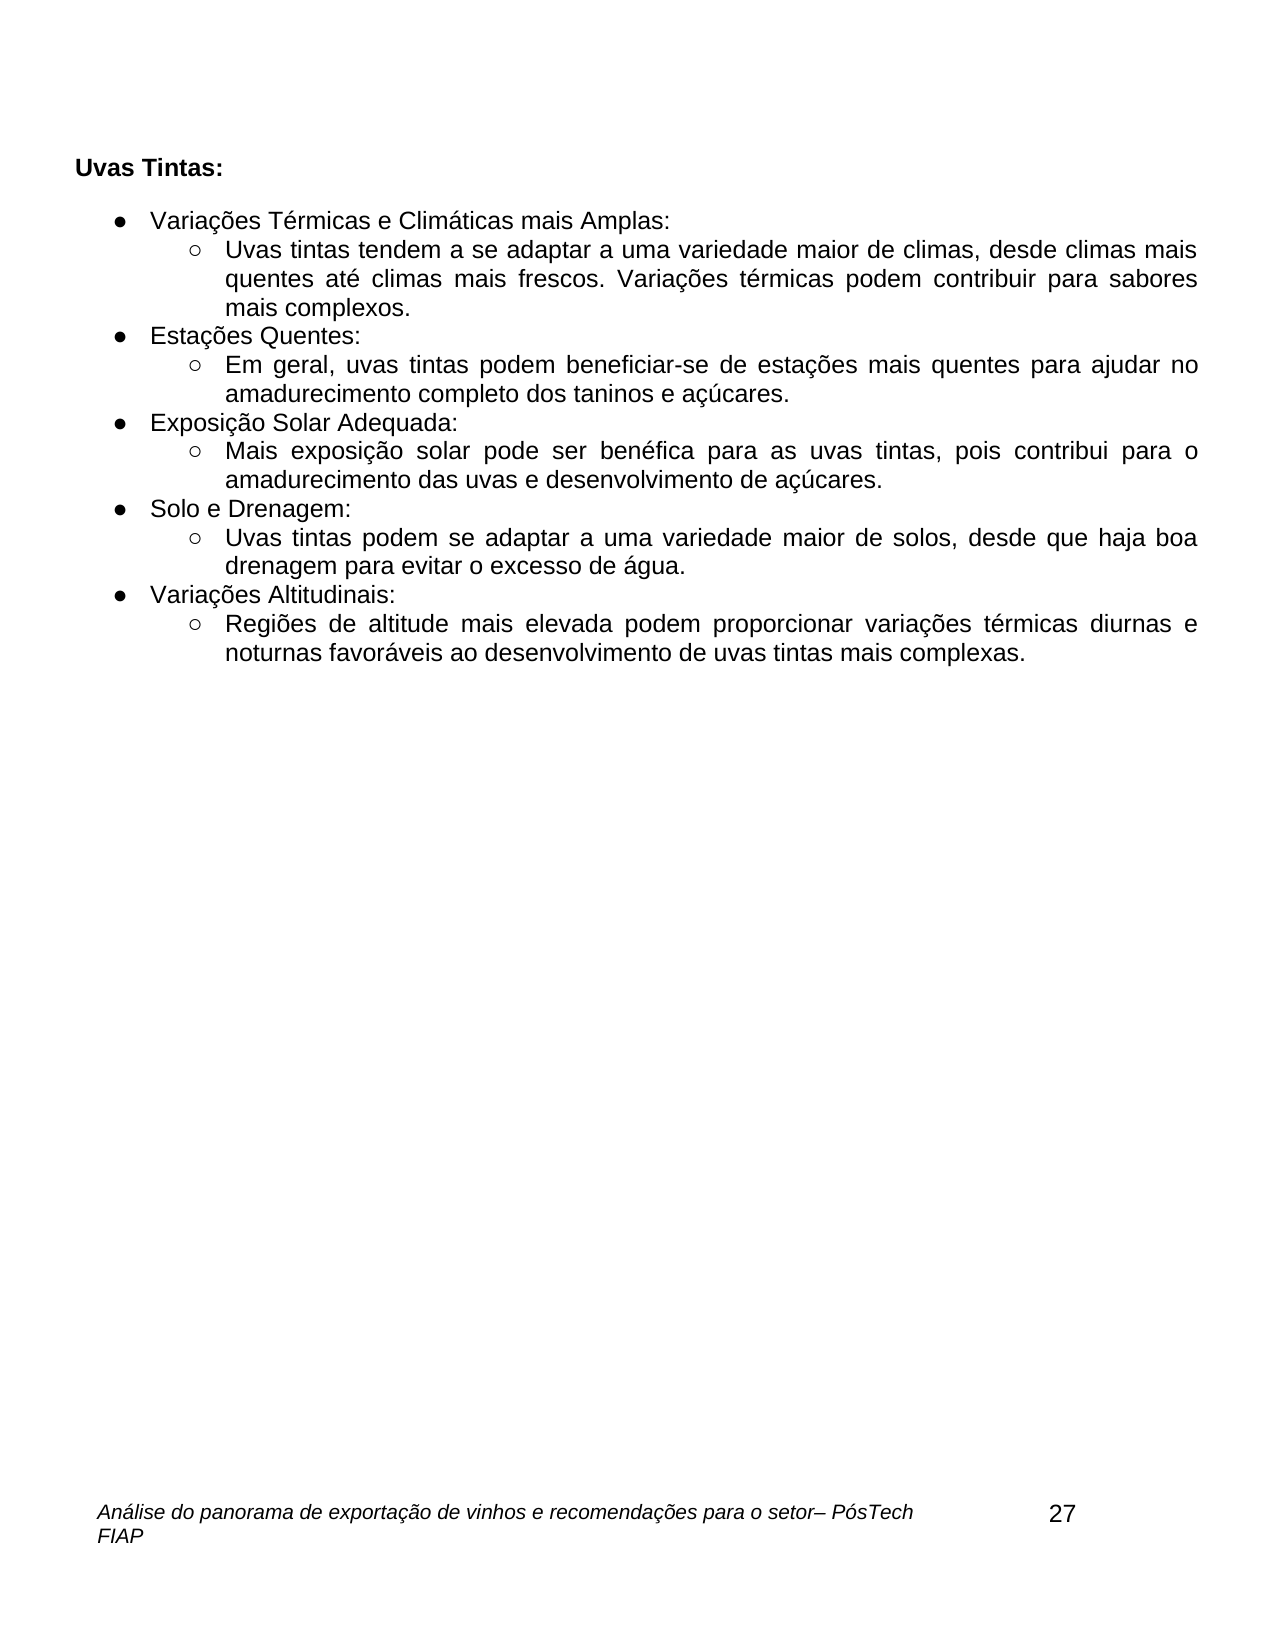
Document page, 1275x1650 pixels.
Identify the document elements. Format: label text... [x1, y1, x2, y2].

list Uvas tintas tendem a se adaptar a uma variedade maior de climas, desde climas mais quentes até climas mais frescos. Variações térmicas podem contribuir para sabores mais complexos. [187, 235, 1200, 321]
list Exposição Solar Adequada: [112, 408, 1200, 436]
list Variações Altitudinais: [112, 580, 1200, 609]
list Variações Térmicas e Climáticas mais Amplas: [112, 206, 1200, 235]
list Em geral, uvas tintas podem beneficiar-se de estações mais quentes para ajudar no amadurecimento completo dos taninos e açúcares. [187, 350, 1200, 408]
list Mais exposição solar pode ser benéfica para as uvas tintas, pois contribui para o amadurecimento das uvas e desenvolvimento de açúcares. [187, 436, 1200, 494]
list Estações Quentes: [112, 321, 1200, 350]
list Uvas tintas podem se adaptar a uma variedade maior de solos, desde que haja boa drenagem para evitar o excesso de água. [187, 523, 1200, 580]
text Uvas Tintas: [75, 153, 1200, 181]
list Solo e Drenagem: [112, 494, 1200, 523]
list Regiões de altitude mais elevada podem proporcionar variações térmicas diurnas e noturnas favoráveis ao desenvolvimento de uvas tintas mais complexas. [187, 609, 1200, 666]
